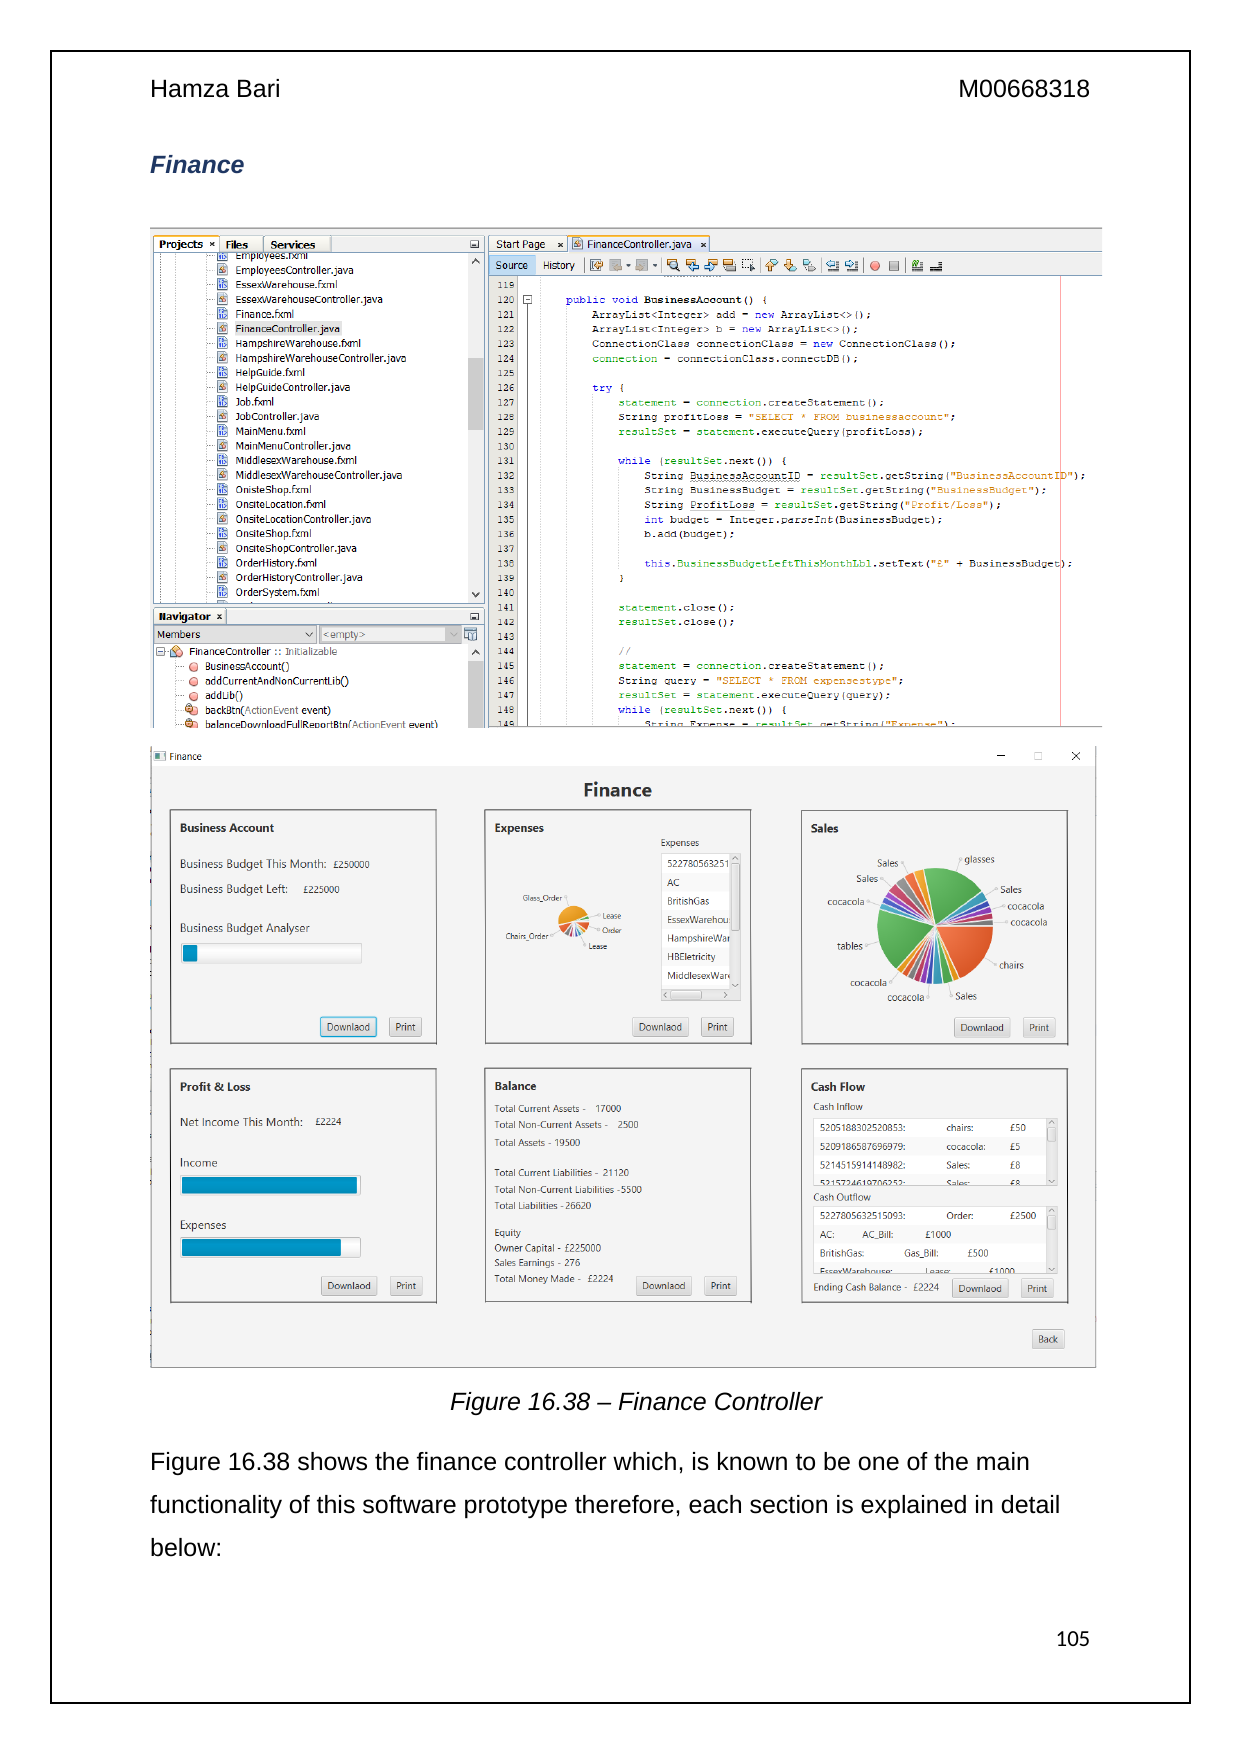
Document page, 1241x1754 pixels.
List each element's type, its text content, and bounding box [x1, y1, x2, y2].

picture [150, 227, 1103, 728]
text Figure 16.38 – Finance Controller [375, 1387, 1090, 1416]
subtitle Finance [150, 150, 1090, 179]
text Figure 16.38 shows the finance controller which, is known to be one of the main functionality of this software prototype therefore, each section is explained in detail below: [150, 1447, 1090, 1562]
picture [150, 746, 1097, 1368]
